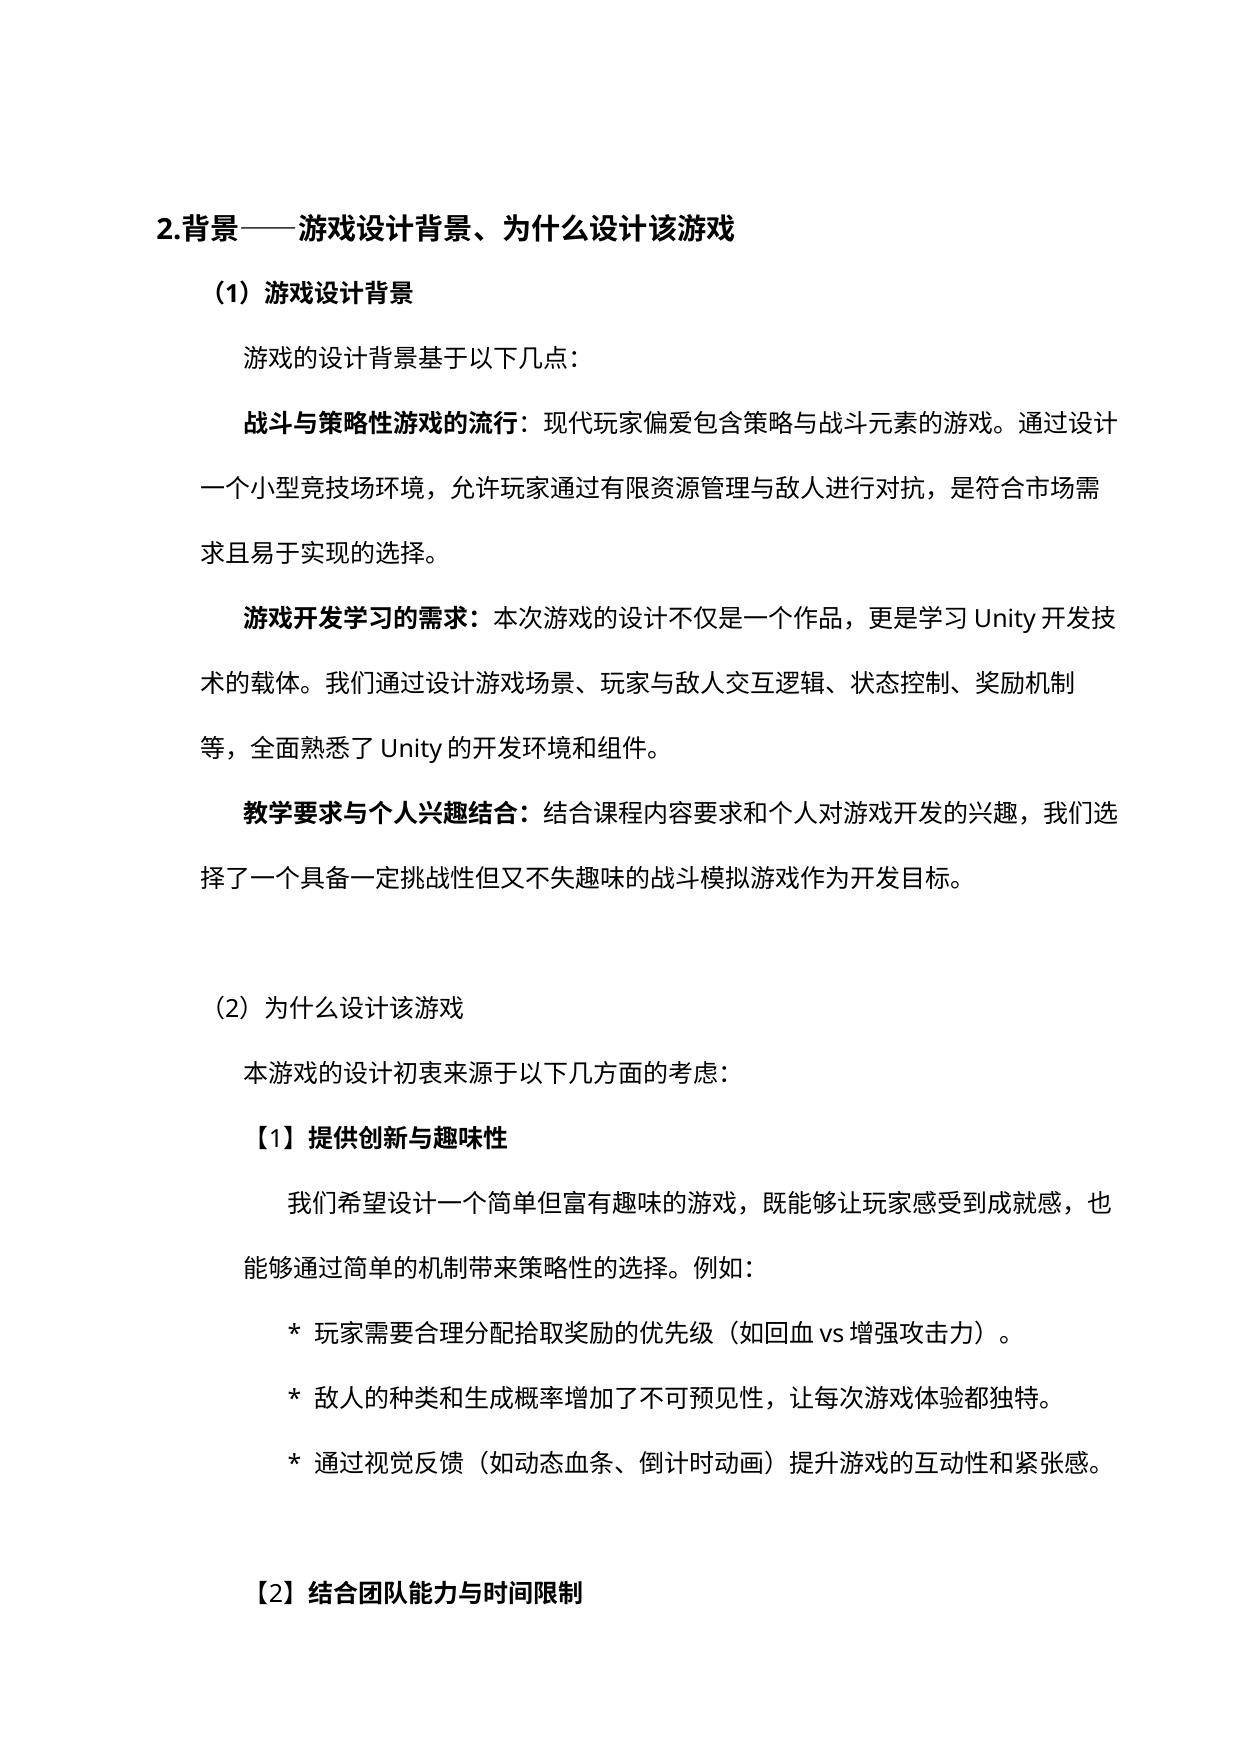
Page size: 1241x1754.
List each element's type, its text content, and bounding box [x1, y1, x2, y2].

text * 通过视觉反馈（如动态血条、倒计时动画）提升游戏的互动性和紧张感。 [244, 1429, 1122, 1494]
text * 玩家需要合理分配拾取奖励的优先级（如回血vs增强攻击力）。 [244, 1299, 1122, 1364]
text （1）游戏设计背景 [156, 259, 1122, 324]
text * 敌人的种类和生成概率增加了不可预见性，让每次游戏体验都独特。 [244, 1364, 1122, 1429]
text 教学要求与个人兴趣结合：结合课程内容要求和个人对游戏开发的兴趣，我们选择了一个具备一定挑战性但又不失趣味的战斗模拟游戏作为开发目标。 [200, 779, 1122, 909]
text 游戏开发学习的需求：本次游戏的设计不仅是一个作品，更是学习Unity开发技术的载体。我们通过设计游戏场景、玩家与敌人交互逻辑、状态控制、奖励机制等，全面熟悉了Unity的开发环境和组件。 [200, 584, 1122, 779]
text 战斗与策略性游戏的流行：现代玩家偏爱包含策略与战斗元素的游戏。通过设计一个小型竞技场环境，允许玩家通过有限资源管理与敌人进行对抗，是符合市场需求且易于实现的选择。 [200, 389, 1122, 584]
text 本游戏的设计初衷来源于以下几方面的考虑： [200, 1039, 1122, 1104]
text 【1】提供创新与趣味性 [200, 1104, 1122, 1169]
text （2）为什么设计该游戏 [156, 974, 1122, 1039]
text 游戏的设计背景基于以下几点： [200, 324, 1122, 389]
text 【2】结合团队能力与时间限制 [200, 1559, 1122, 1624]
text 2.背景——游戏设计背景、为什么设计该游戏 [112, 194, 1122, 259]
text 我们希望设计一个简单但富有趣味的游戏，既能够让玩家感受到成就感，也能够通过简单的机制带来策略性的选择。例如： [244, 1169, 1122, 1299]
